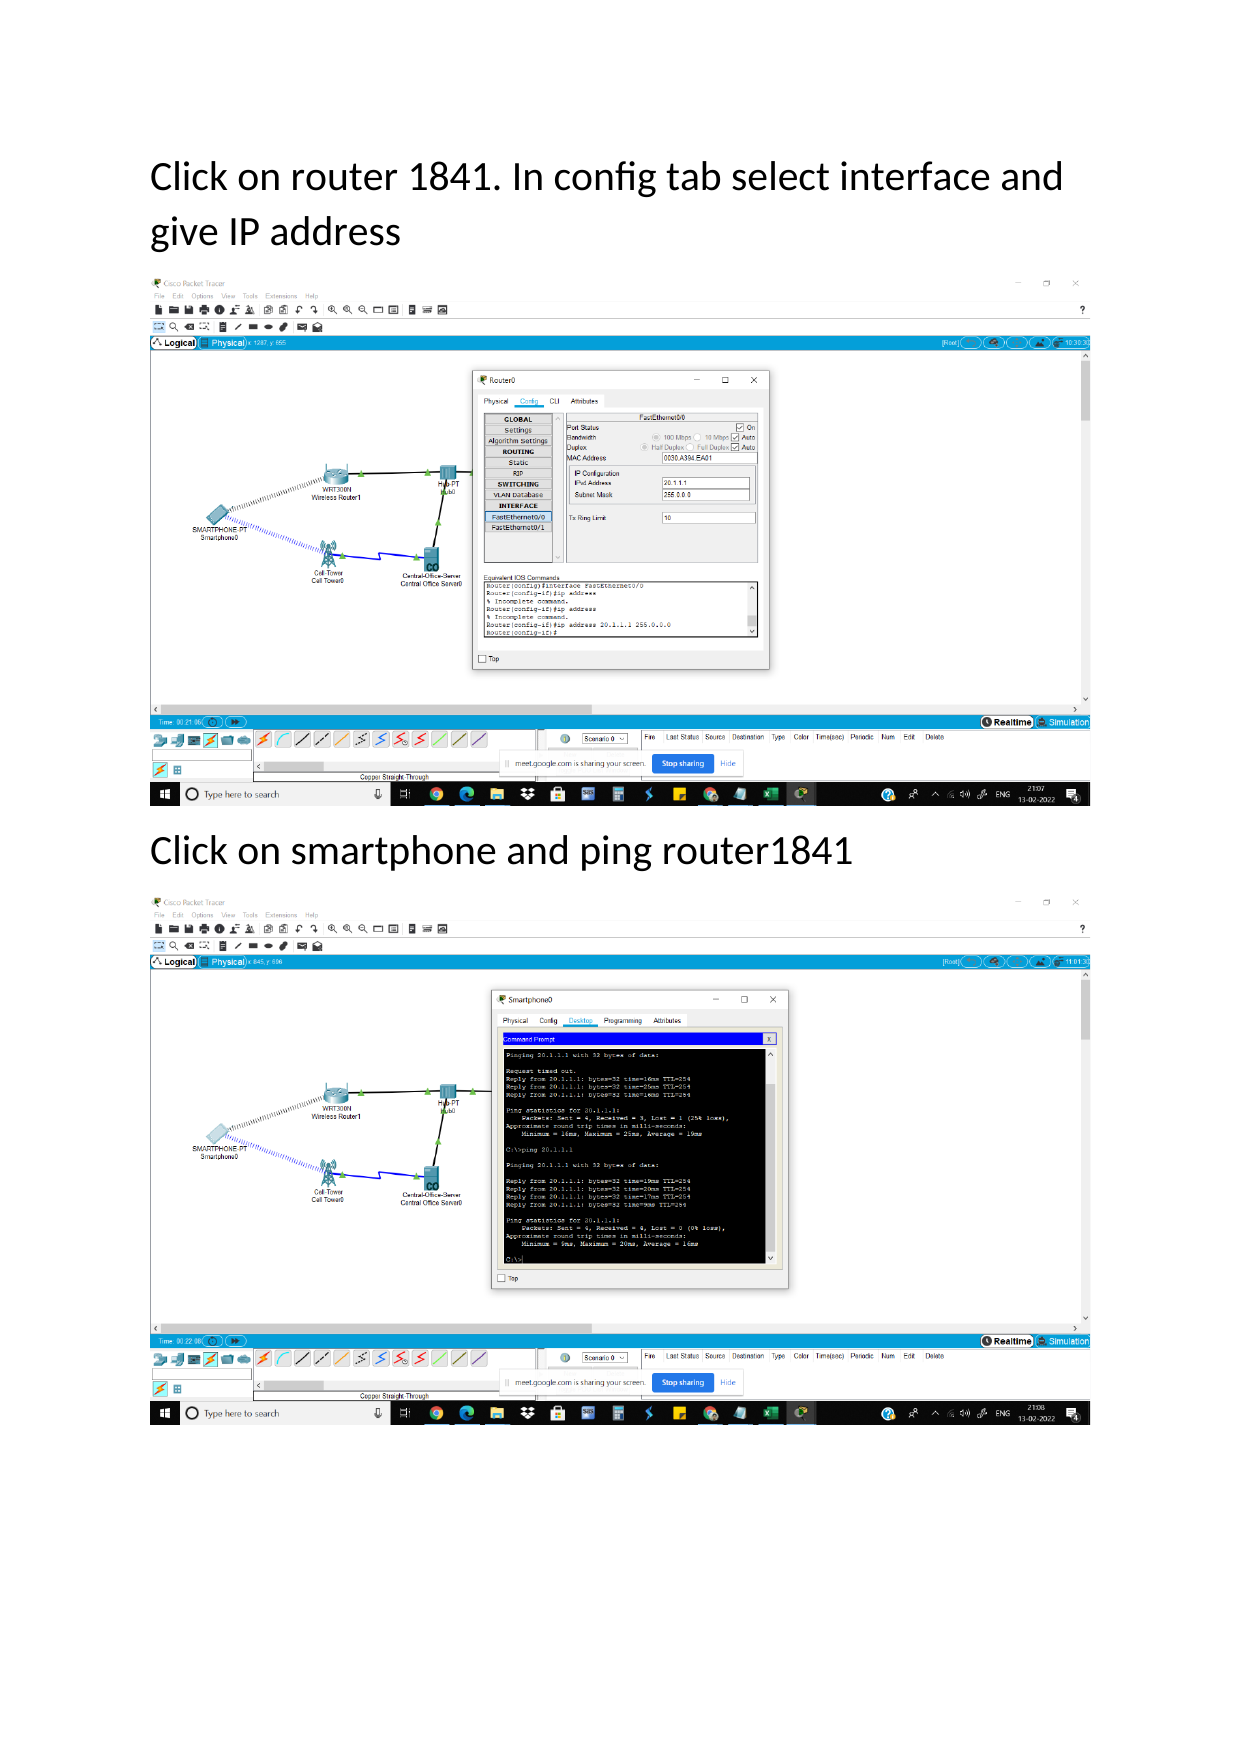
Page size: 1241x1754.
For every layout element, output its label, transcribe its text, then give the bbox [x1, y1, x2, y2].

picture [1039, 719, 1046, 726]
picture [990, 339, 997, 346]
picture [1039, 1338, 1046, 1345]
picture [150, 895, 1091, 1425]
text Click on router 1841. In config tab select interface and give IP address [150, 150, 1090, 256]
text Click on smartphone and ping router1841 [150, 824, 1090, 875]
picture [991, 958, 998, 965]
picture [150, 276, 1091, 806]
